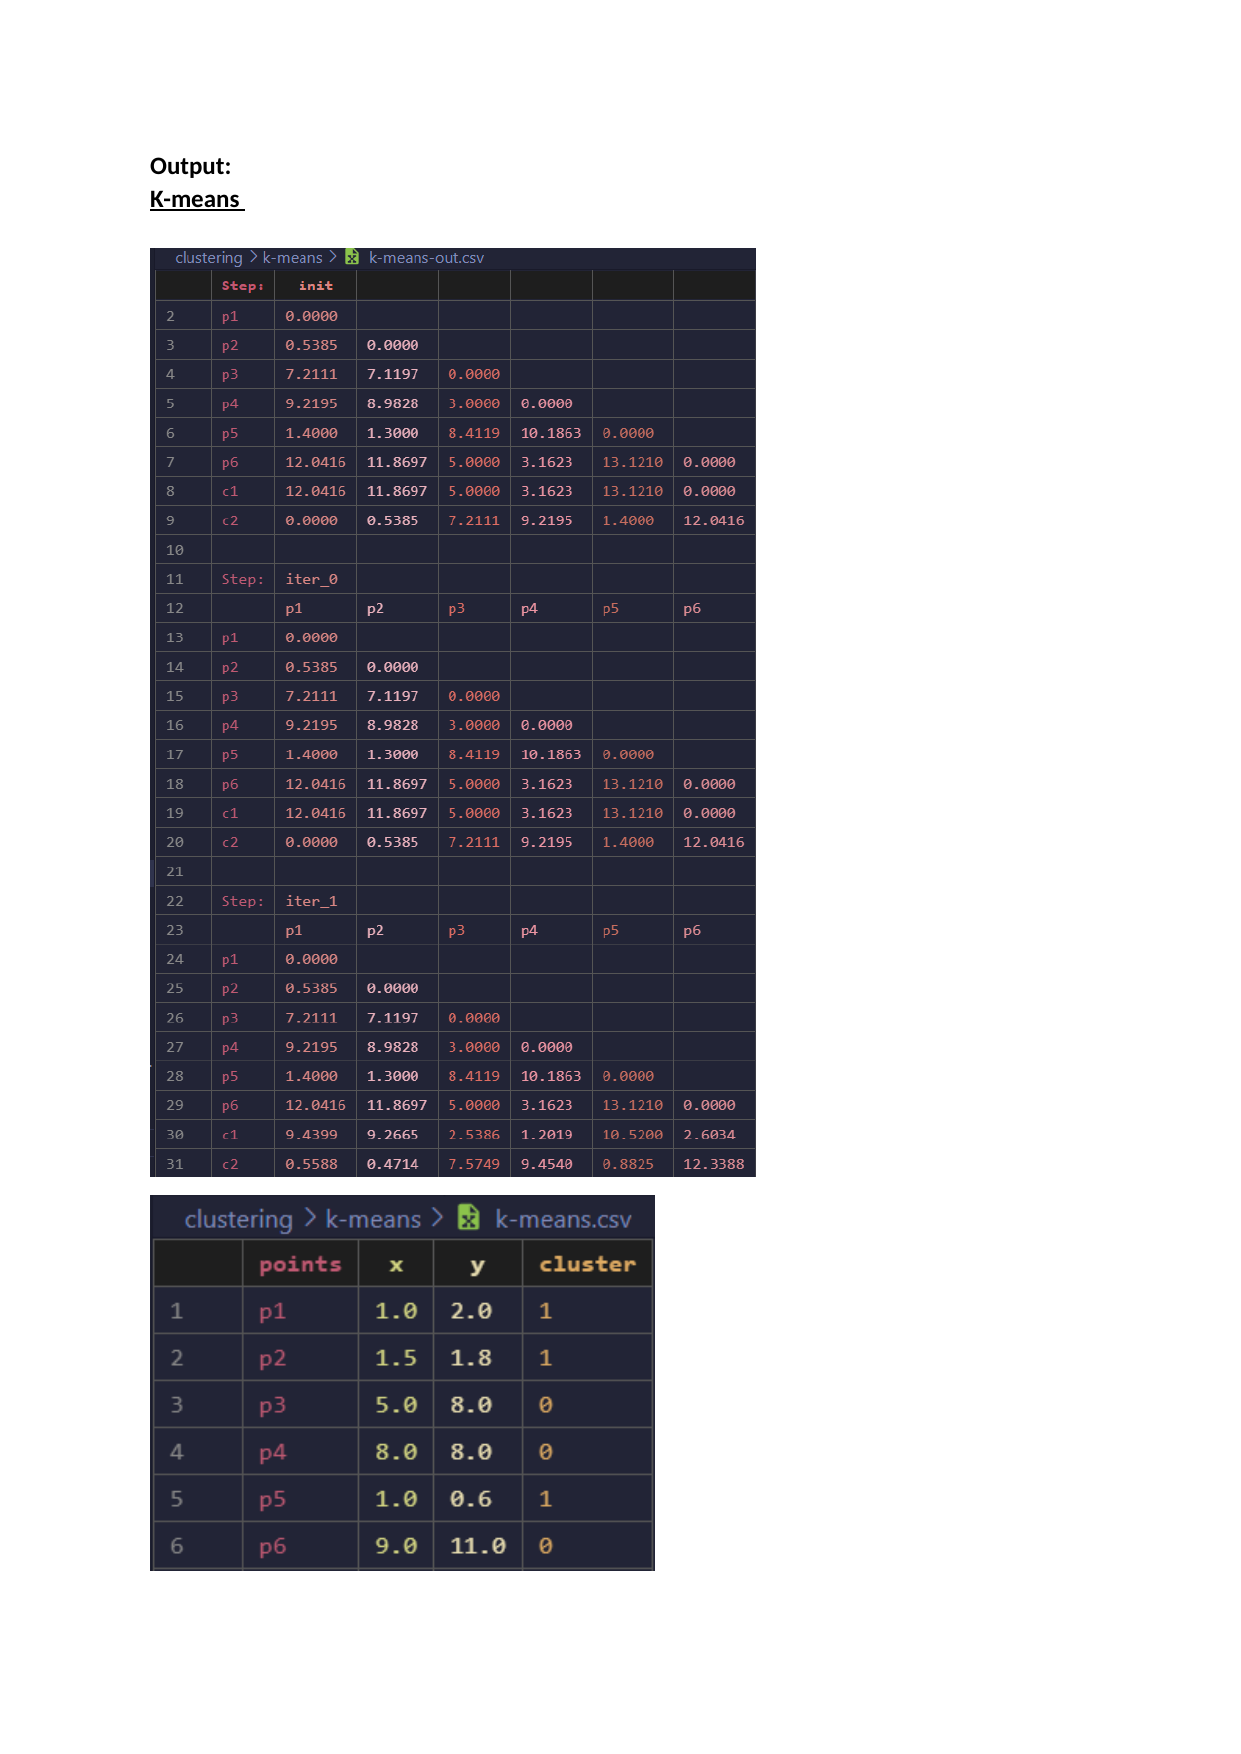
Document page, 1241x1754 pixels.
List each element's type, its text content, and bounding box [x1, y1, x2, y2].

picture [150, 248, 756, 1177]
picture [150, 1195, 655, 1571]
